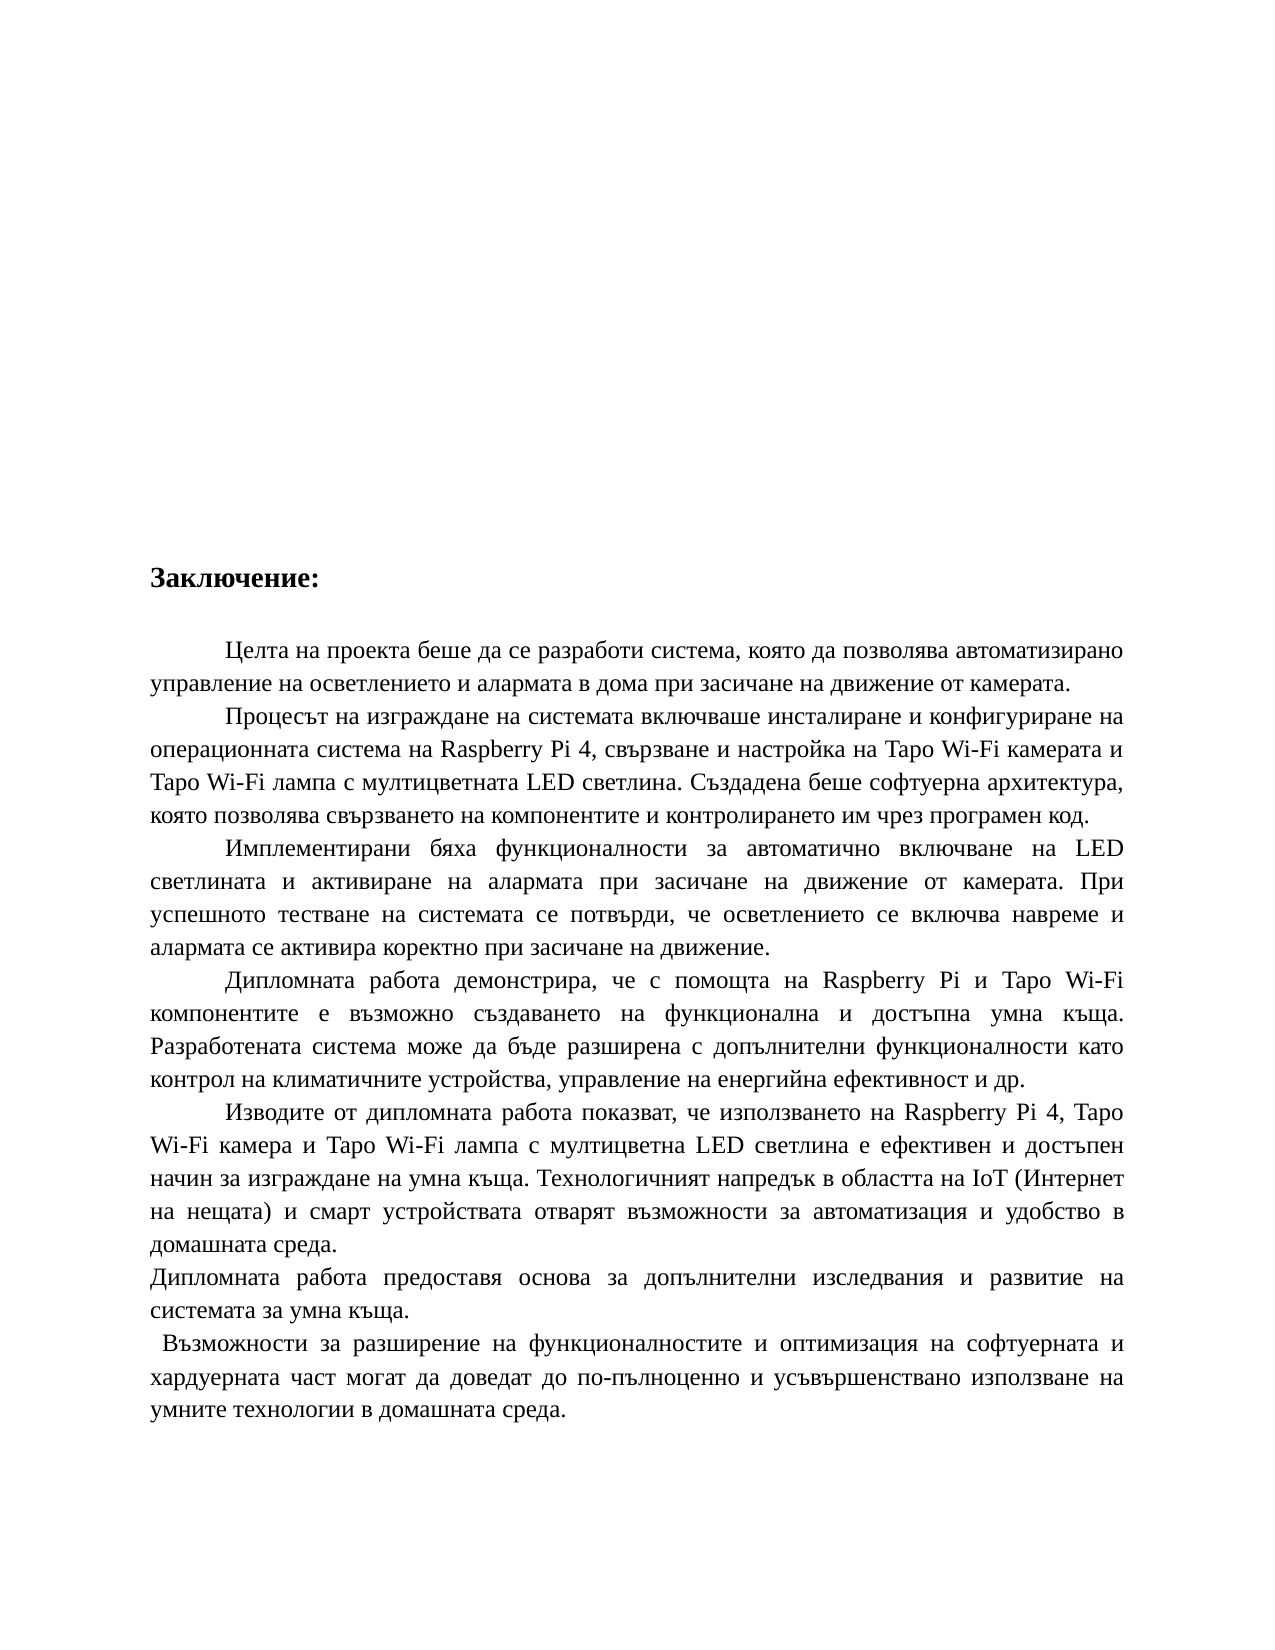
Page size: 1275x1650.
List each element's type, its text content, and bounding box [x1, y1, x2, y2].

text Имплементирани бяха функционалности за автоматично включване на LED светлината и активиране на алармата при засичане на движение от камерата. При успешното тестване на системата се потвърди, че осветлението се включва навреме и алармата се активира коректно при засичане на движение. [150, 833, 1125, 961]
text Целта на проекта беше да се разработи система, която да позволява автоматизирано управление на осветлението и алармата в дома при засичане на движение от камерата. [150, 635, 1125, 697]
text Процесът на изграждане на системата включваше инсталиране и конфигуриране на операционната система на Raspberry Pi 4, свързване и настройка на Tapo Wi-Fi камерата и Tapo Wi-Fi лампа с мултицветната LED светлина. Създадена беше софтуерна архитектура, която позволява свързването на компонентите и контролирането им чрез програмен код. [150, 701, 1125, 829]
text Дипломната работа предоставя основа за допълнителни изследвания и развитие на системата за умна къща. [150, 1262, 1125, 1324]
text Изводите от дипломната работа показват, че използването на Raspberry Pi 4, Tapo Wi-Fi камера и Tapo Wi-Fi лампа с мултицветна LED светлина е ефективен и достъпен начин за изграждане на умна къща. Технологичният напредък в областта на IoT (Интернет на нещата) и смарт устройствата отварят възможности за автоматизация и удобство в домашната среда. [150, 1097, 1125, 1258]
text Възможности за разширение на функционалностите и оптимизация на софтуерната и хардуерната част могат да доведат до по-пълноценно и усъвършенствано използване на умните технологии в домашната среда. [150, 1328, 1125, 1423]
text Заключение: [150, 560, 1125, 594]
text Дипломната работа демонстрира, че с помощта на Raspberry Pi и Tapo Wi-Fi компонентите е възможно създаването на функционална и достъпна умна къща. Разработената система може да бъде разширена с допълнителни функционалности като контрол на климатичните устройства, управление на енергийна ефективност и др. [150, 965, 1125, 1093]
